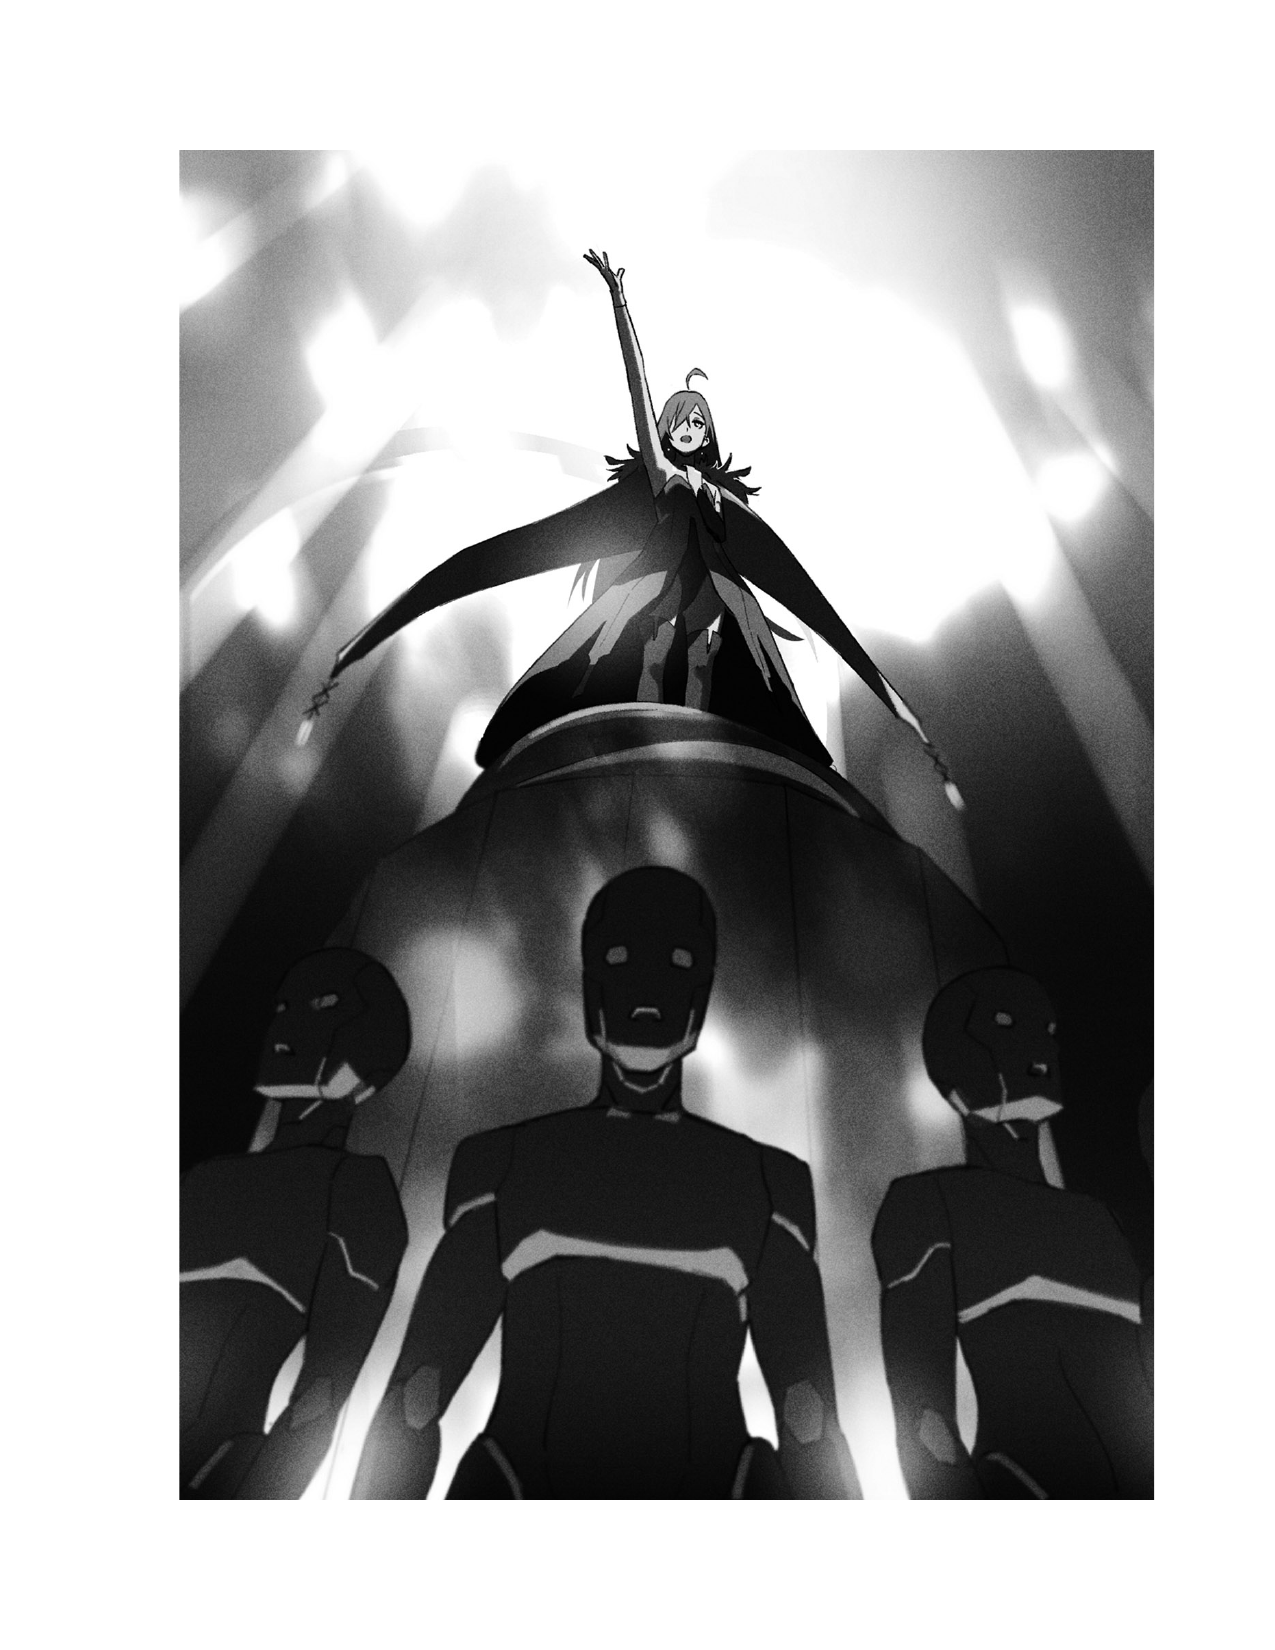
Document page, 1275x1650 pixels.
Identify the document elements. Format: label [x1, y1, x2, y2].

picture [179, 150, 1155, 1500]
